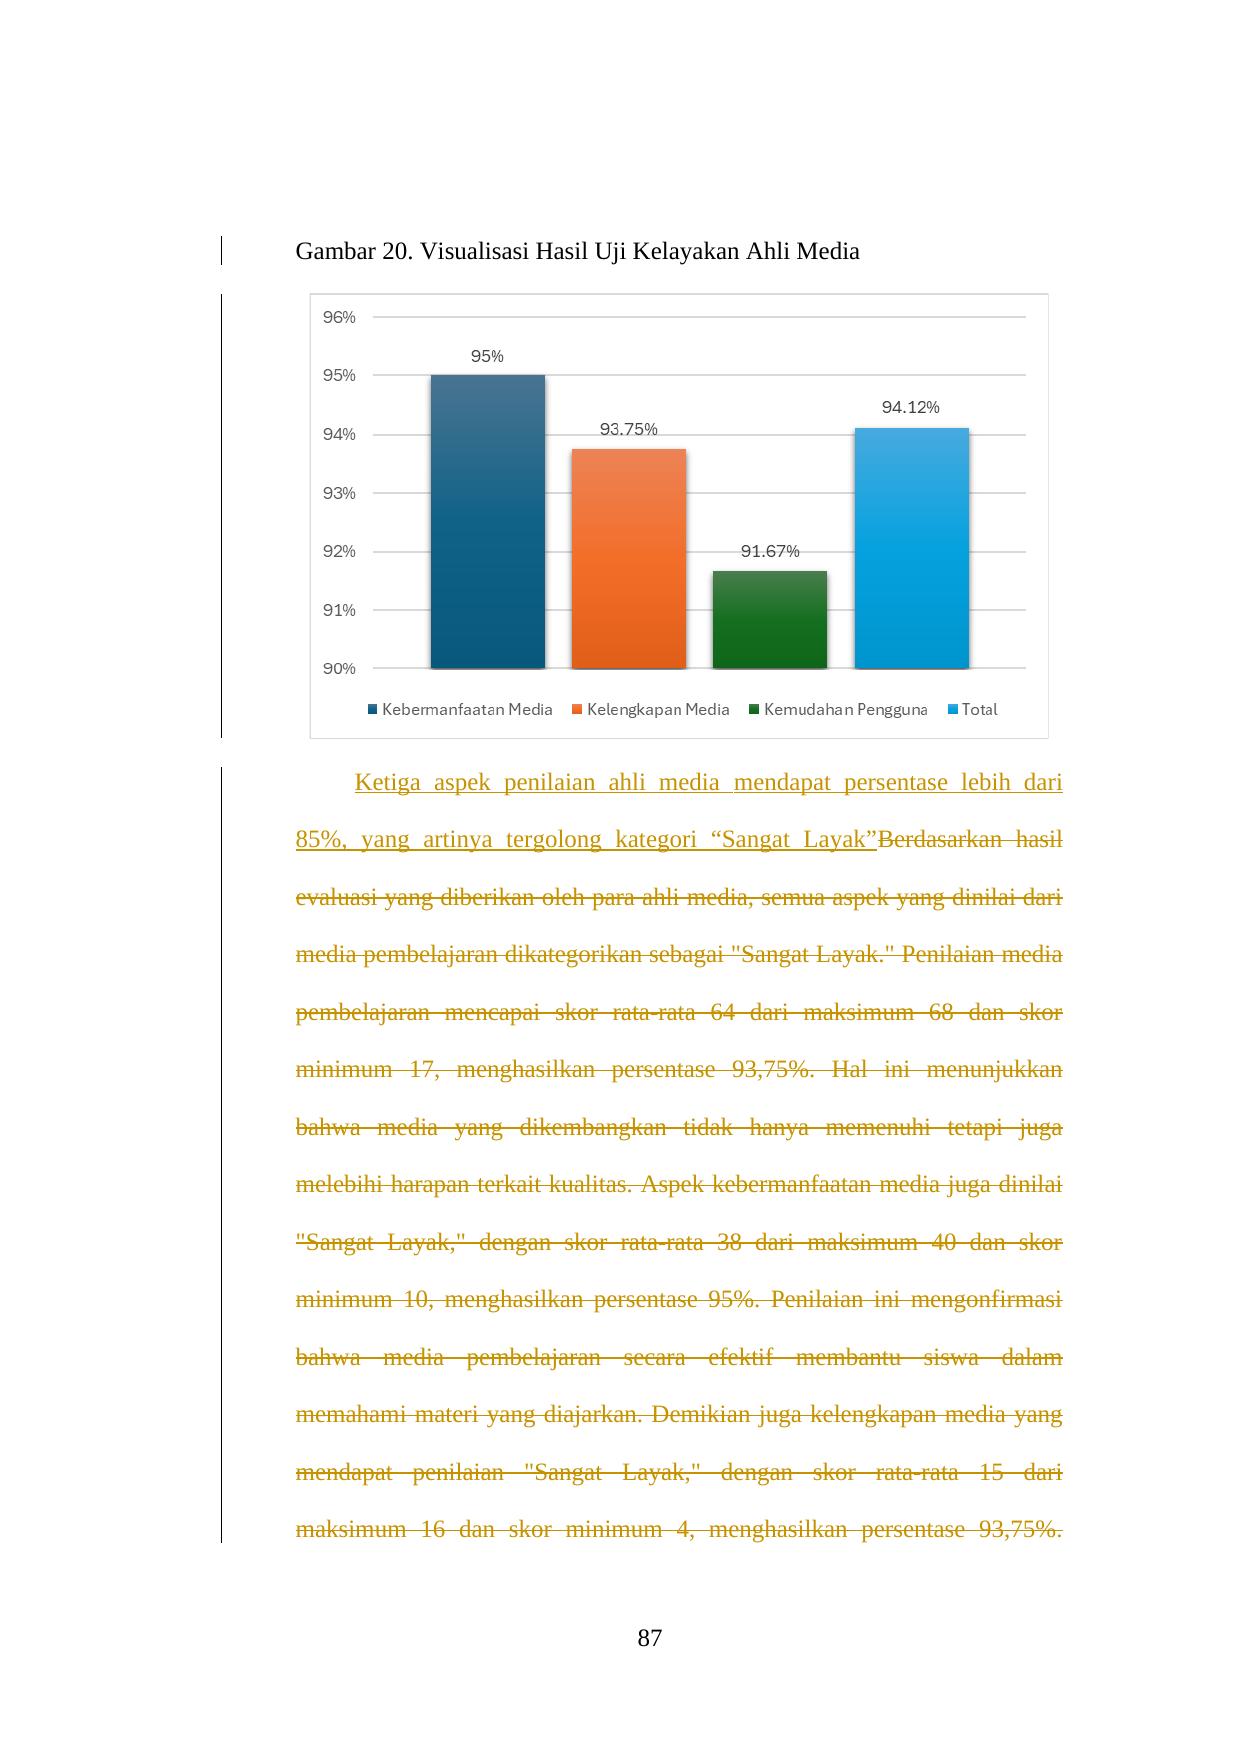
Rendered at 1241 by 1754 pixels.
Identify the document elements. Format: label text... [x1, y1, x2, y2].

text Gambar . Visualisasi Hasil Uji Kelayakan Ahli Media [295, 236, 1063, 265]
picture [309, 293, 1049, 739]
